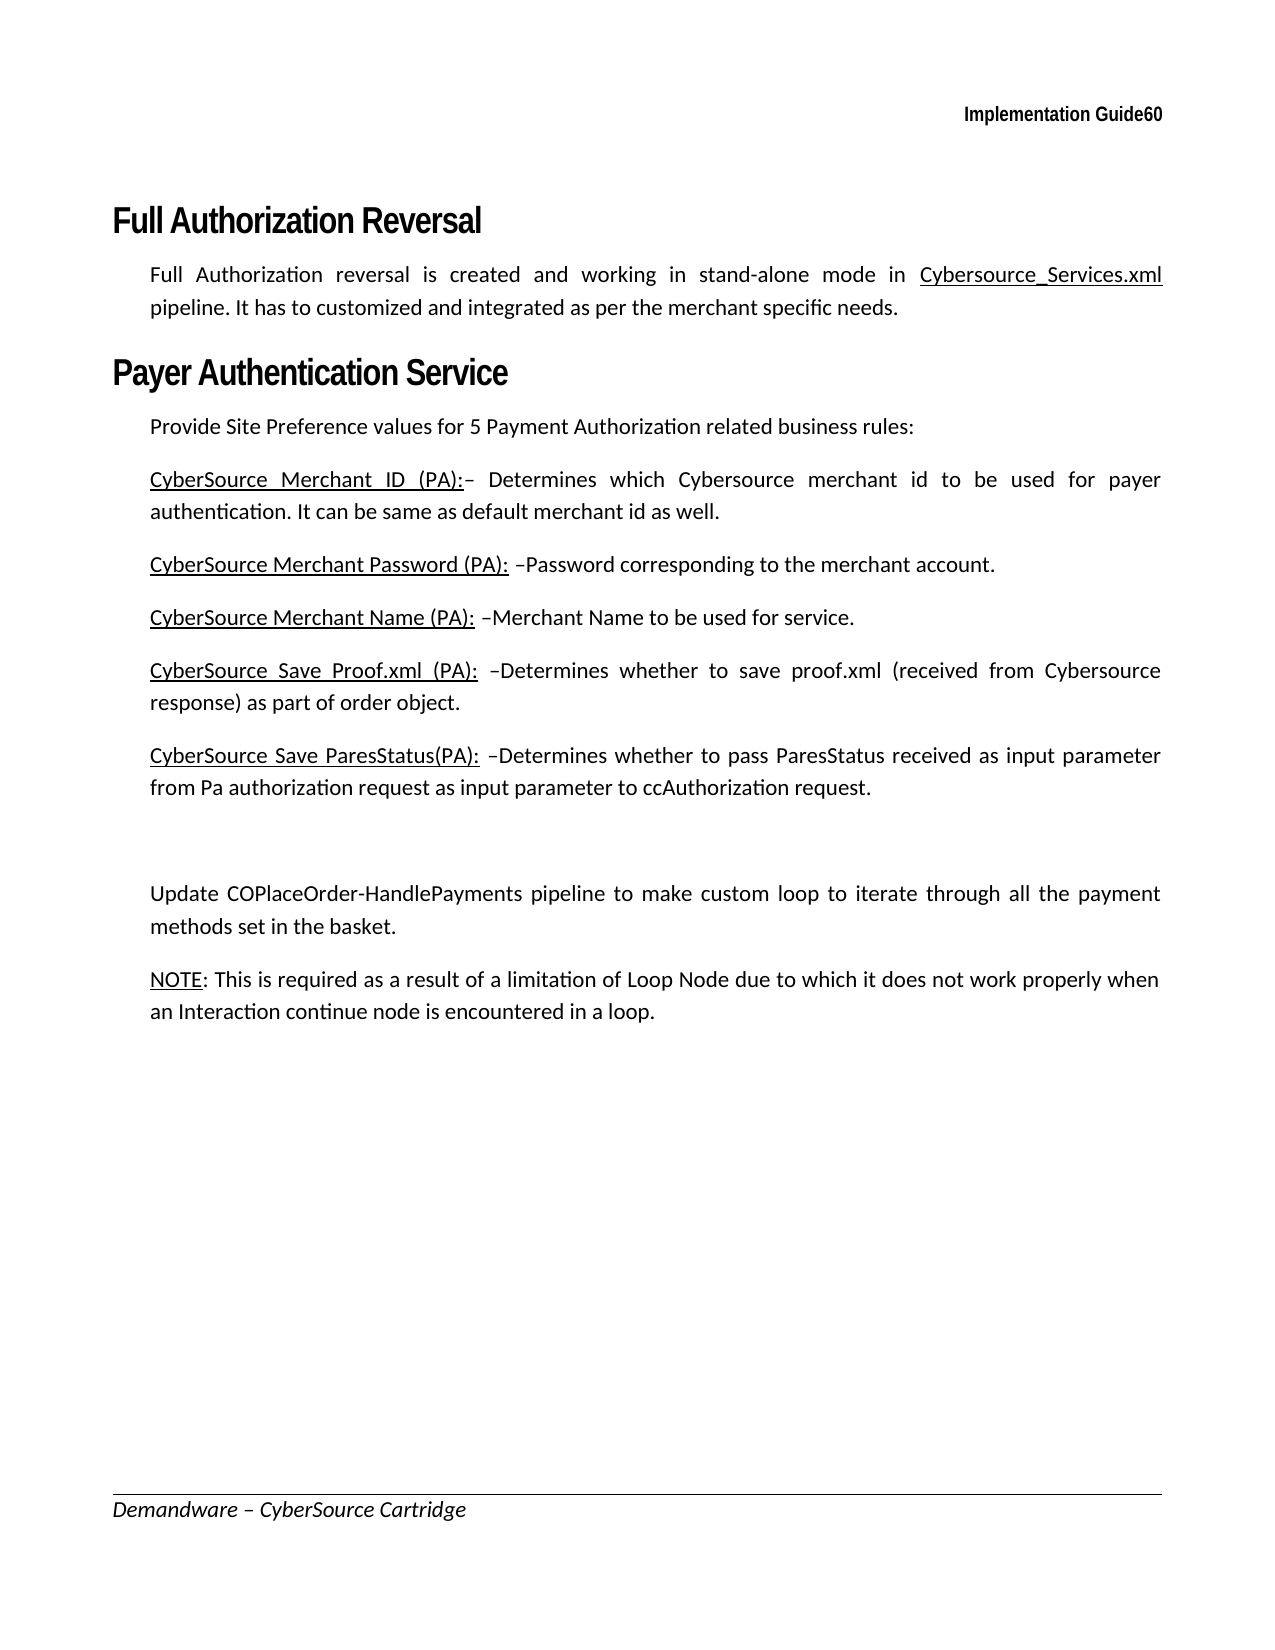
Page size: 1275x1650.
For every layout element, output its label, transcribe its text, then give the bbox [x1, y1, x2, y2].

text Update COPlaceOrder-HandlePayments pipeline to make custom loop to iterate through all the payment methods set in the basket. [150, 879, 1162, 940]
text CyberSource Save ParesStatus(PA): –Determines whether to pass ParesStatus received as input parameter from Pa authorization request as input parameter to ccAuthorization request. [150, 741, 1162, 802]
subtitle Payer Authentication Service [112, 350, 1162, 393]
text CyberSource Merchant Password (PA): –Password corresponding to the merchant account. [150, 550, 1162, 578]
text CyberSource Merchant ID (PA):– Determines which Cybersource merchant id to be used for payer authentication. It can be same as default merchant id as well. [150, 465, 1162, 525]
text Full Authorization reversal is created and working in stand-alone mode in Cybersource_Services.xml pipeline. It has to customized and integrated as per the merchant specific needs. [150, 261, 1162, 321]
text Provide Site Preference values for 5 Payment Authorization related business rules: [150, 412, 1162, 440]
text CyberSource Save Proof.xml (PA): –Determines whether to save proof.xml (received from Cybersource response) as part of order object. [150, 656, 1162, 716]
subtitle Full Authorization Reversal [112, 199, 1162, 242]
text CyberSource Merchant Name (PA): –Merchant Name to be used for service. [150, 603, 1162, 631]
text NOTE: This is required as a result of a limitation of Loop Node due to which it does not work properly when an Interaction continue node is encountered in a loop. [150, 965, 1162, 1025]
